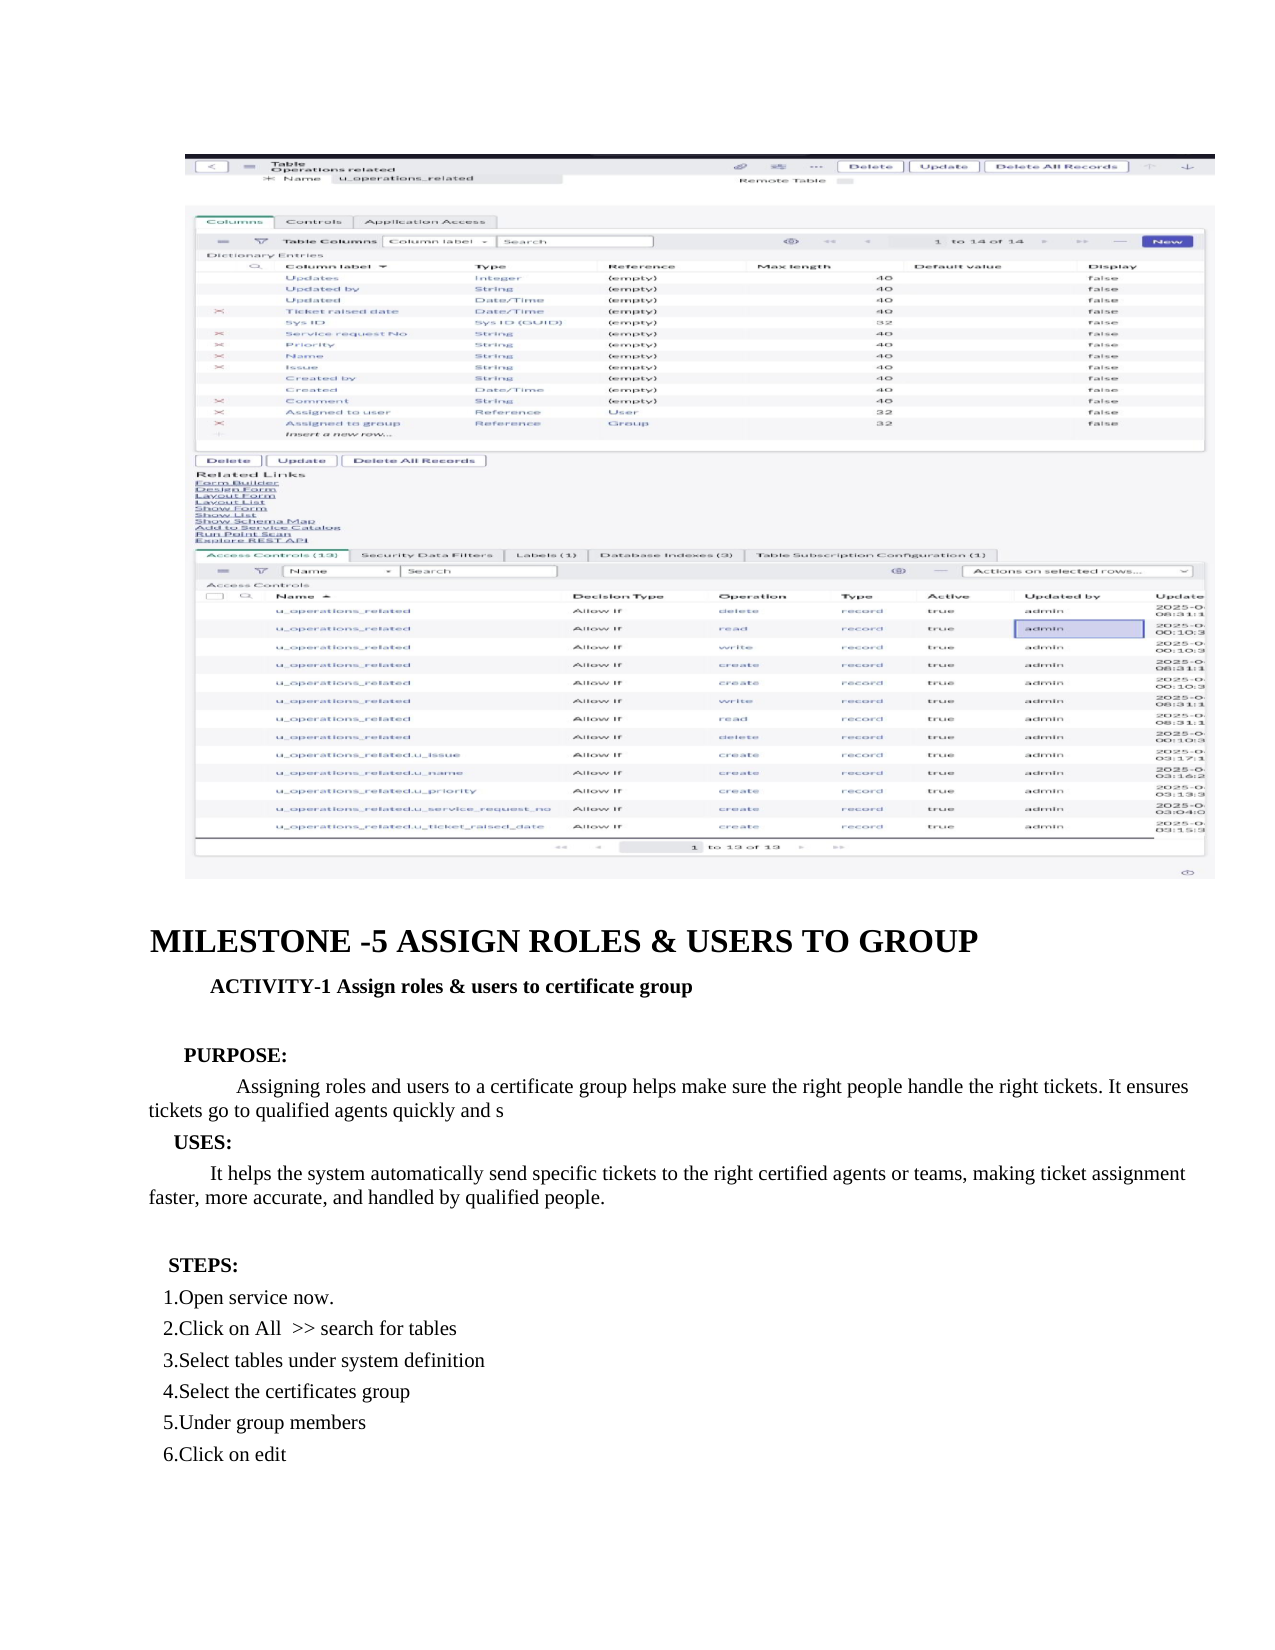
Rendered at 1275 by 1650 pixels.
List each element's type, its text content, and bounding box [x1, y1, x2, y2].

text 6.Click on edit [147, 1442, 1214, 1466]
text 1.Open service now. [147, 1285, 1214, 1309]
text 3.Select tables under system definition [147, 1347, 1214, 1372]
text Assigning roles and users to a certificate group helps make sure the right people handle the right tickets. It ensures tickets go to qualified agents quickly and s [147, 1074, 1214, 1122]
text 4.Select the certificates group [147, 1379, 1214, 1403]
text USES: [147, 1129, 1214, 1154]
text It helps the system automatically send specific tickets to the right certified agents or teams, making ticket assignment faster, more accurate, and handled by qualified people. [147, 1161, 1214, 1209]
picture [184, 153, 1215, 879]
subtitle MILESTONE -5 ASSIGN ROLES & USERS TO GROUP [150, 921, 1212, 959]
text 5.Under group members [147, 1410, 1214, 1434]
text PURPOSE: [147, 1042, 1214, 1067]
text STEPS: [147, 1253, 1214, 1277]
text 2.Click on All >> search for tables [147, 1316, 1214, 1340]
text ACTIVITY-1 Assign roles & users to certificate group [147, 974, 1214, 998]
